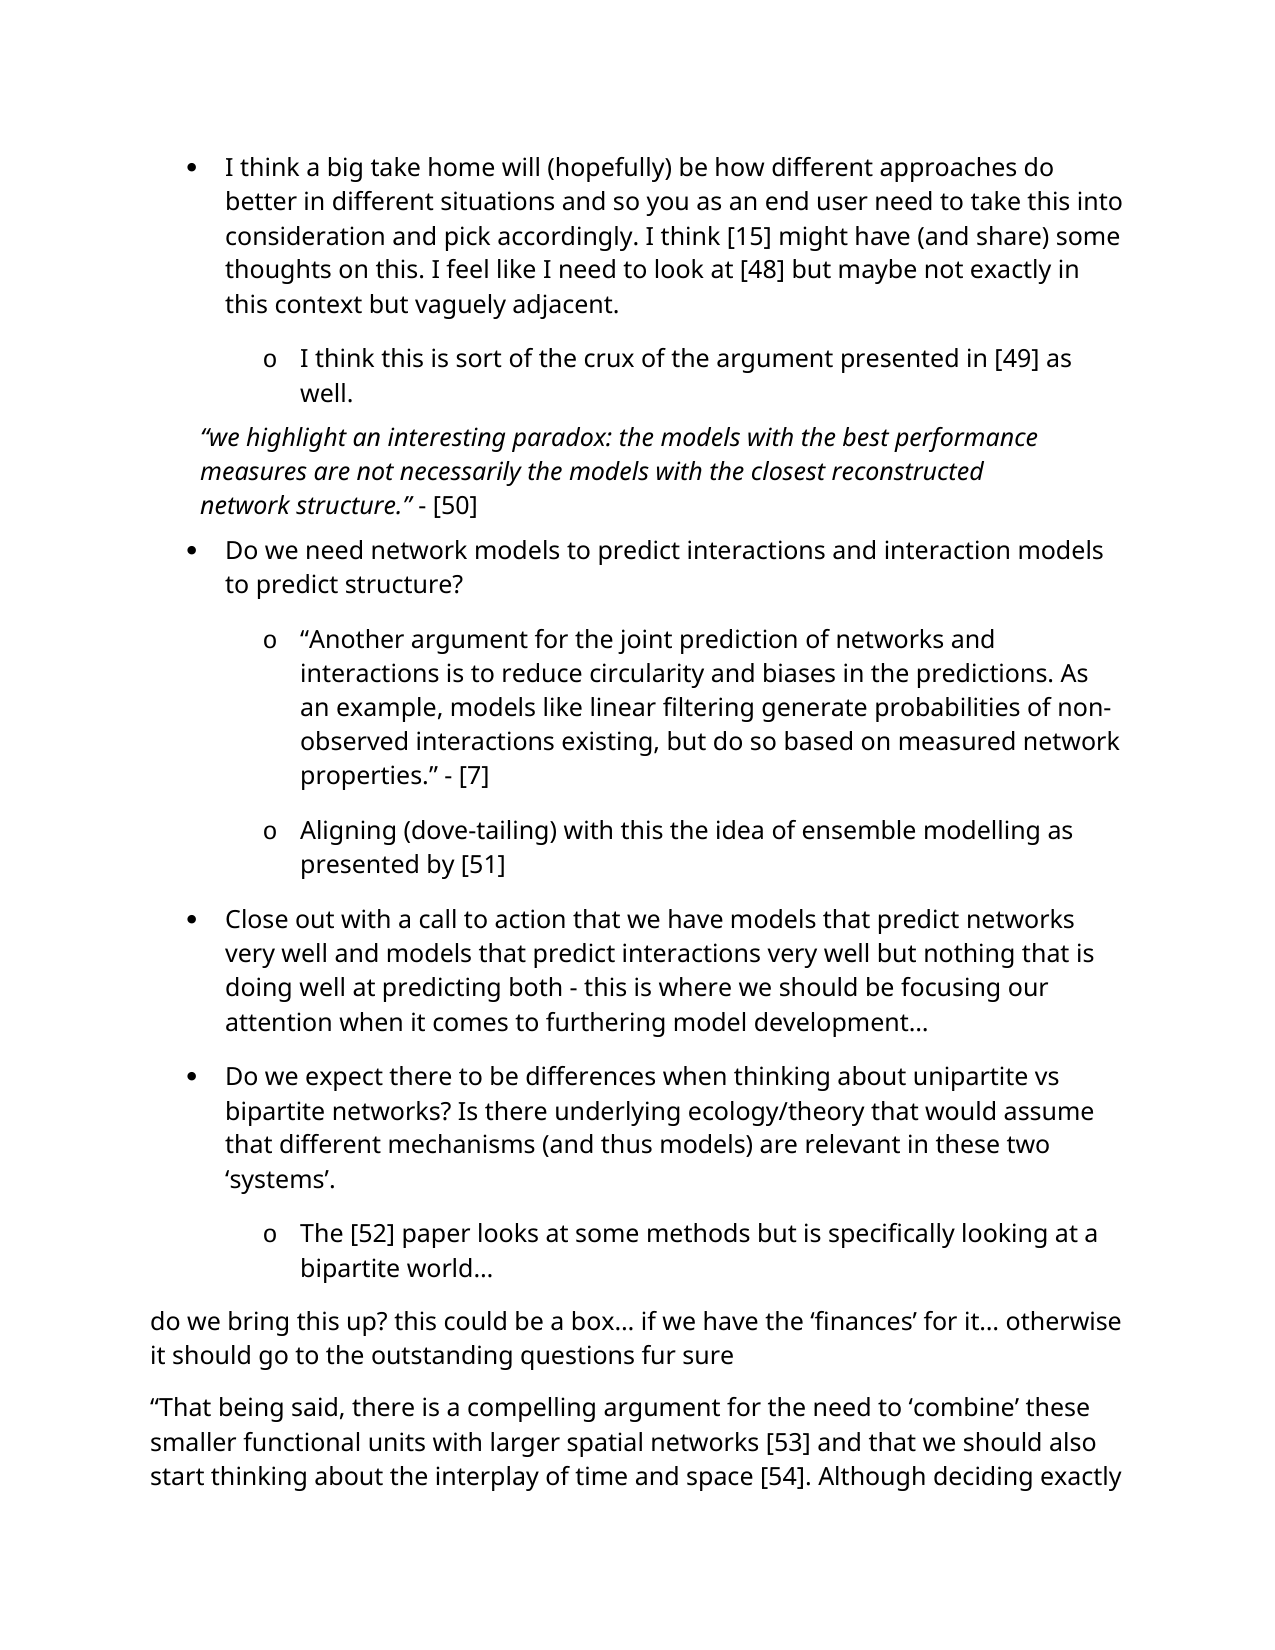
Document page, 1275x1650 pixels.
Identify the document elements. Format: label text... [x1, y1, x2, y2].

list “Another argument for the joint prediction of networks and interactions is to reduce circularity and biases in the predictions. As an example, models like linear filtering generate probabilities of non-observed interactions existing, but do so based on measured network properties.” - [7] [262, 621, 1125, 792]
text “we highlight an interesting paradox: the models with the best performance measures are not necessarily the models with the closest reconstructed network structure.” - [50] [200, 420, 1075, 522]
list I think this is sort of the crux of the argument presented in [49] as well. [262, 341, 1125, 409]
text do we bring this up? this could be a box… if we have the ‘finances’ for it… otherwise it should go to the outstanding questions fur sure [150, 1303, 1125, 1371]
list Close out with a call to action that we have models that predict networks very well and models that predict interactions very well but nothing that is doing well at predicting both - this is where we should be focusing our attention when it comes to furthering model development… [187, 902, 1125, 1038]
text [150, 1390, 1125, 1492]
list The [52] paper looks at some methods but is specifically looking at a bipartite world… [262, 1216, 1125, 1284]
list Aligning (dove-tailing) with this the idea of ensemble modelling as presented by [51] [262, 813, 1125, 881]
list Do we need network models to predict interactions and interaction models to predict structure? [187, 532, 1125, 601]
list Do we expect there to be differences when thinking about unipartite vs bipartite networks? Is there underlying ecology/theory that would assume that different mechanisms (and thus models) are relevant in these two ‘systems’. [187, 1059, 1125, 1195]
list I think a big take home will (hopefully) be how different approaches do better in different situations and so you as an end user need to take this into consideration and pick accordingly. I think [15] might have (and share) some thoughts on this. I feel like I need to look at [48] but maybe not exactly in this context but vaguely adjacent. [187, 150, 1125, 320]
